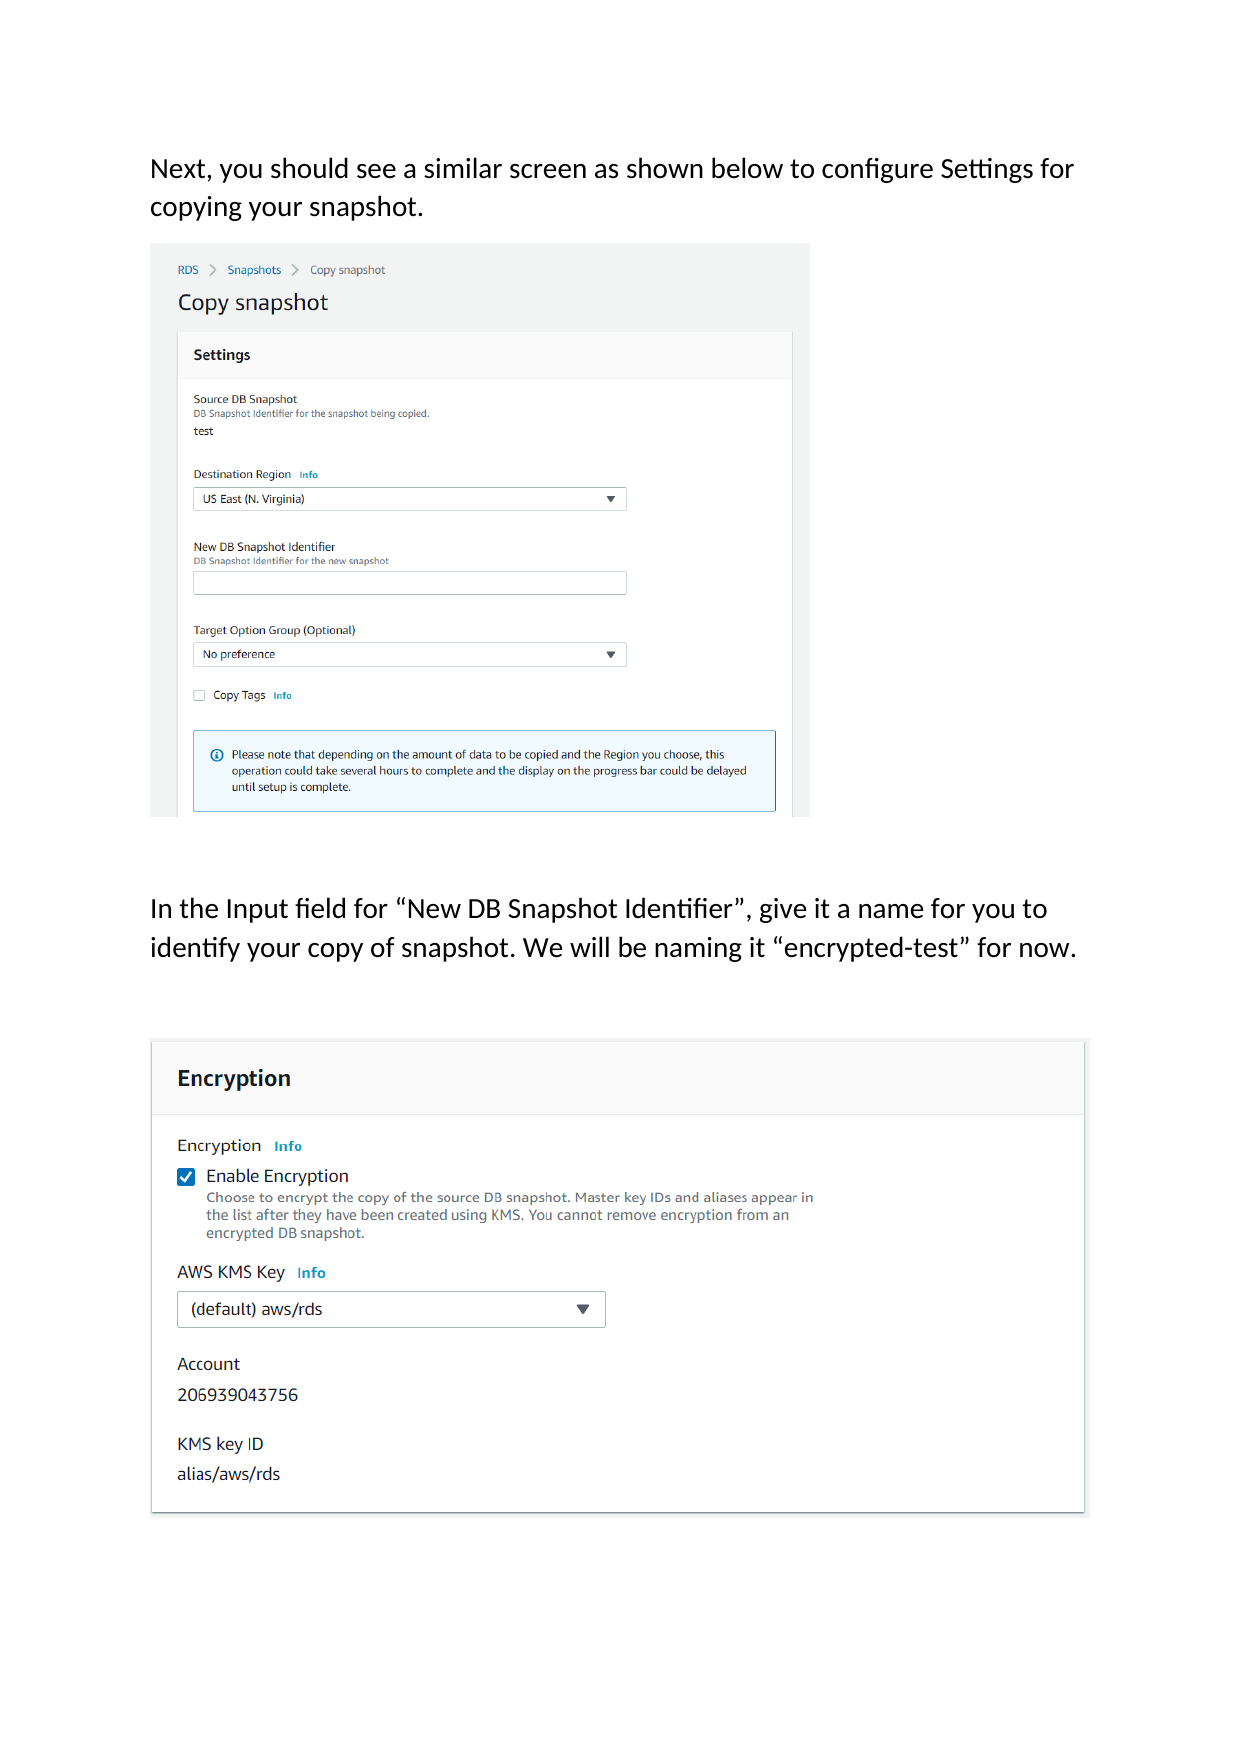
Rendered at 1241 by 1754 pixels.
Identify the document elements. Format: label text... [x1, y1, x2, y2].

picture [150, 1038, 1091, 1518]
text Next, you should see a similar screen as shown below to configure Settings for copying your snapshot. [150, 150, 1090, 224]
picture [150, 243, 811, 817]
text In the Input field for “New DB Snapshot Identifier”, give it a name for you to identify your copy of snapshot. We will be naming it “encrypted-test” for now. [150, 890, 1090, 964]
